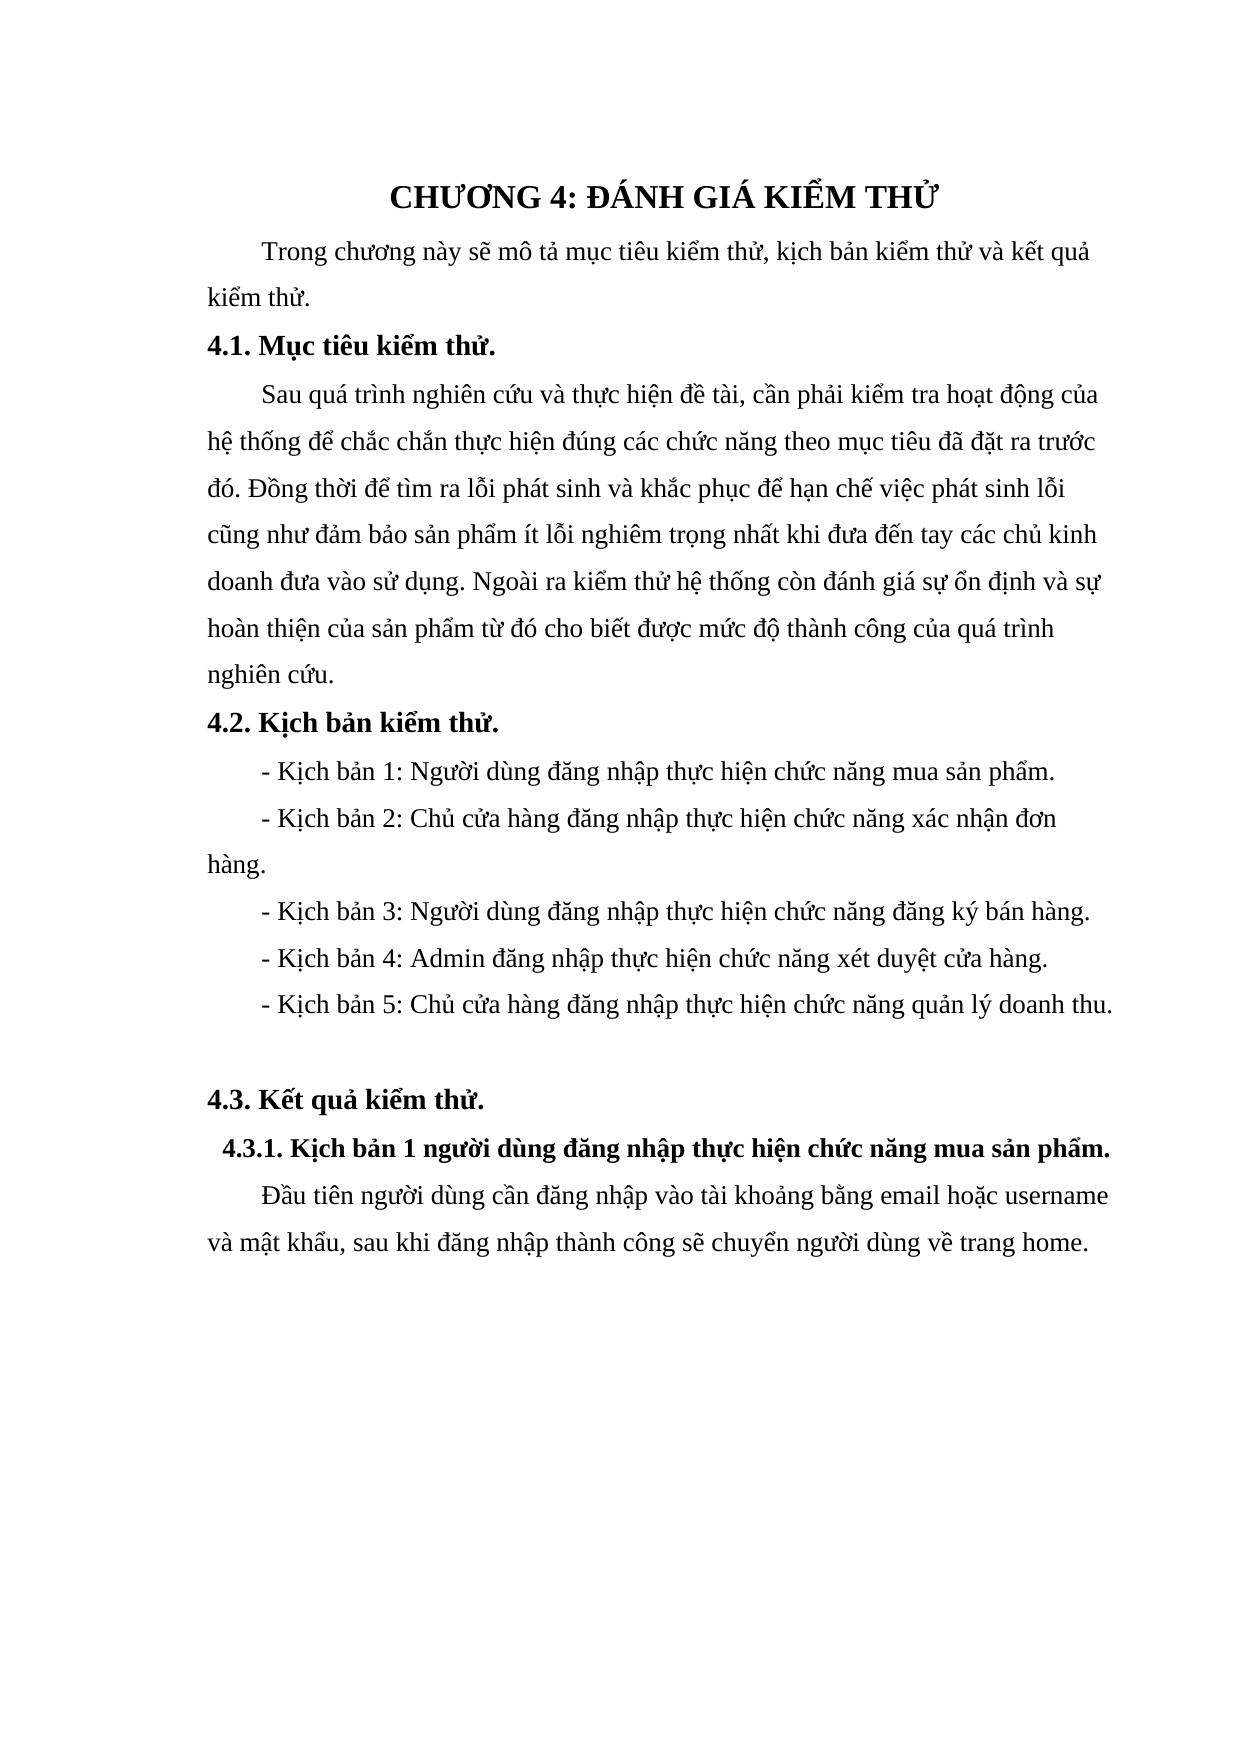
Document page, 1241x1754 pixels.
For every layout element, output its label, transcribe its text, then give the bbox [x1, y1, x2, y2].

text Đầu tiên người dùng cần đăng nhập vào tài khoảng bằng email hoặc username và mật khẩu, sau khi đăng nhập thành công sẽ chuyển người dùng về trang home. [207, 1179, 1122, 1257]
subtitle Kịch bản kiểm thử. [207, 705, 1122, 738]
subtitle Kịch bản 1 người dùng đăng nhập thực hiện chức năng mua sản phẩm. [207, 1132, 1122, 1163]
text - Kịch bản 4: Admin đăng nhập thực hiện chức năng xét duyệt cửa hàng. [207, 942, 1122, 973]
text Sau quá trình nghiên cứu và thực hiện đề tài, cần phải kiểm tra hoạt động của hệ thống để chắc chắn thực hiện đúng các chức năng theo mục tiêu đã đặt ra trước đó. Đồng thời để tìm ra lỗi phát sinh và khắc phục để hạn chế việc phát sinh lỗi cũng như đảm bảo sản phẩm ít lỗi nghiêm trọng nhất khi đưa đến tay các chủ kinh doanh đưa vào sử dụng. Ngoài ra kiểm thử hệ thống còn đánh giá sự ổn định và sự hoàn thiện của sản phẩm từ đó cho biết được mức độ thành công của quá trình nghiên cứu. [207, 378, 1122, 689]
subtitle Kết quả kiểm thử. [207, 1082, 1122, 1116]
text - Kịch bản 3: Người dùng đăng nhập thực hiện chức năng đăng ký bán hàng. [207, 895, 1122, 926]
text - Kịch bản 2: Chủ cửa hàng đăng nhập thực hiện chức năng xác nhận đơn hàng. [207, 802, 1122, 880]
subtitle Mục tiêu kiểm thử. [207, 328, 1122, 362]
text - Kịch bản 5: Chủ cửa hàng đăng nhập thực hiện chức năng quản lý doanh thu. [207, 989, 1122, 1020]
subtitle ĐÁNH GIÁ KIỂM THỬ [207, 177, 1122, 216]
text Trong chương này sẽ mô tả mục tiêu kiểm thử, kịch bản kiểm thử và kết quả kiểm thử. [207, 235, 1122, 312]
text - Kịch bản 1: Người dùng đăng nhập thực hiện chức năng mua sản phẩm. [207, 755, 1122, 786]
